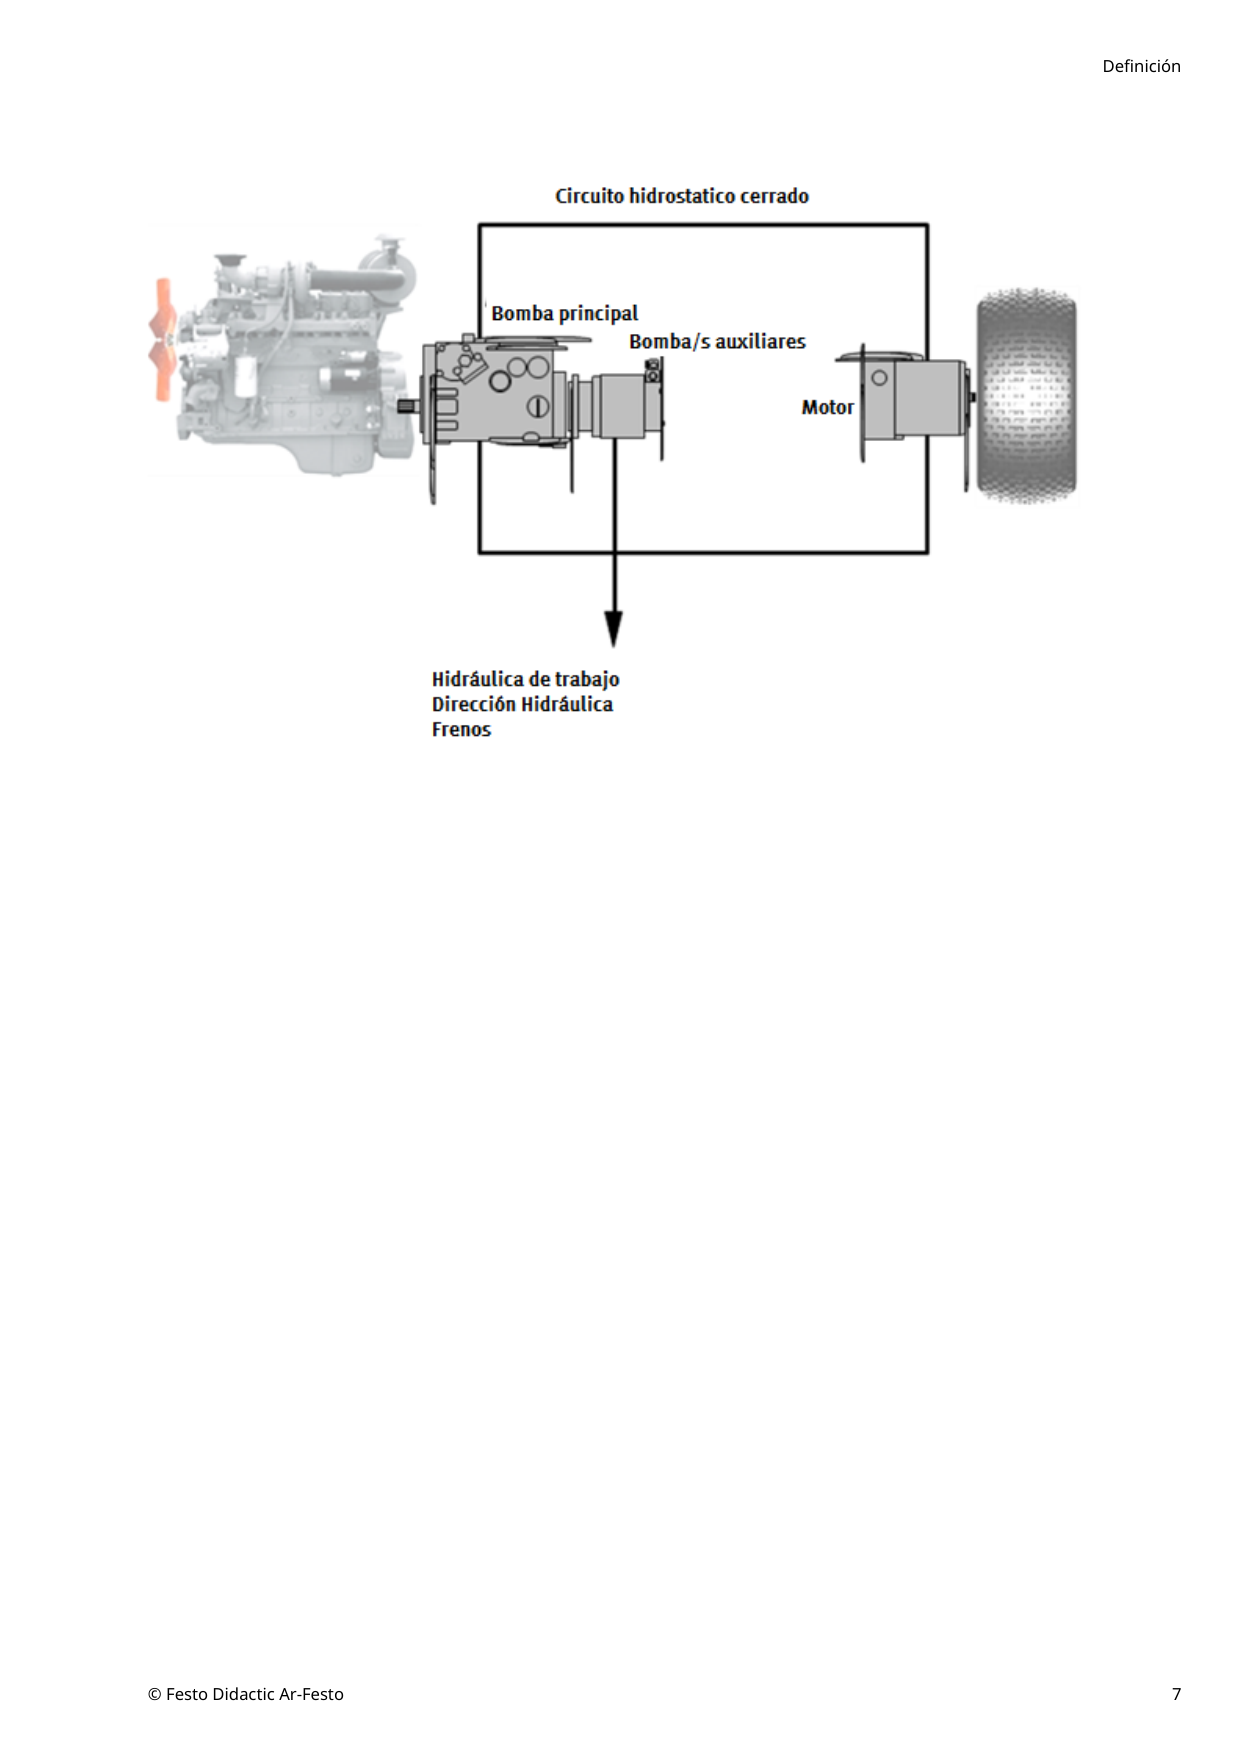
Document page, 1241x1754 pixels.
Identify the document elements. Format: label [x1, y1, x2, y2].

picture [147, 147, 1085, 774]
